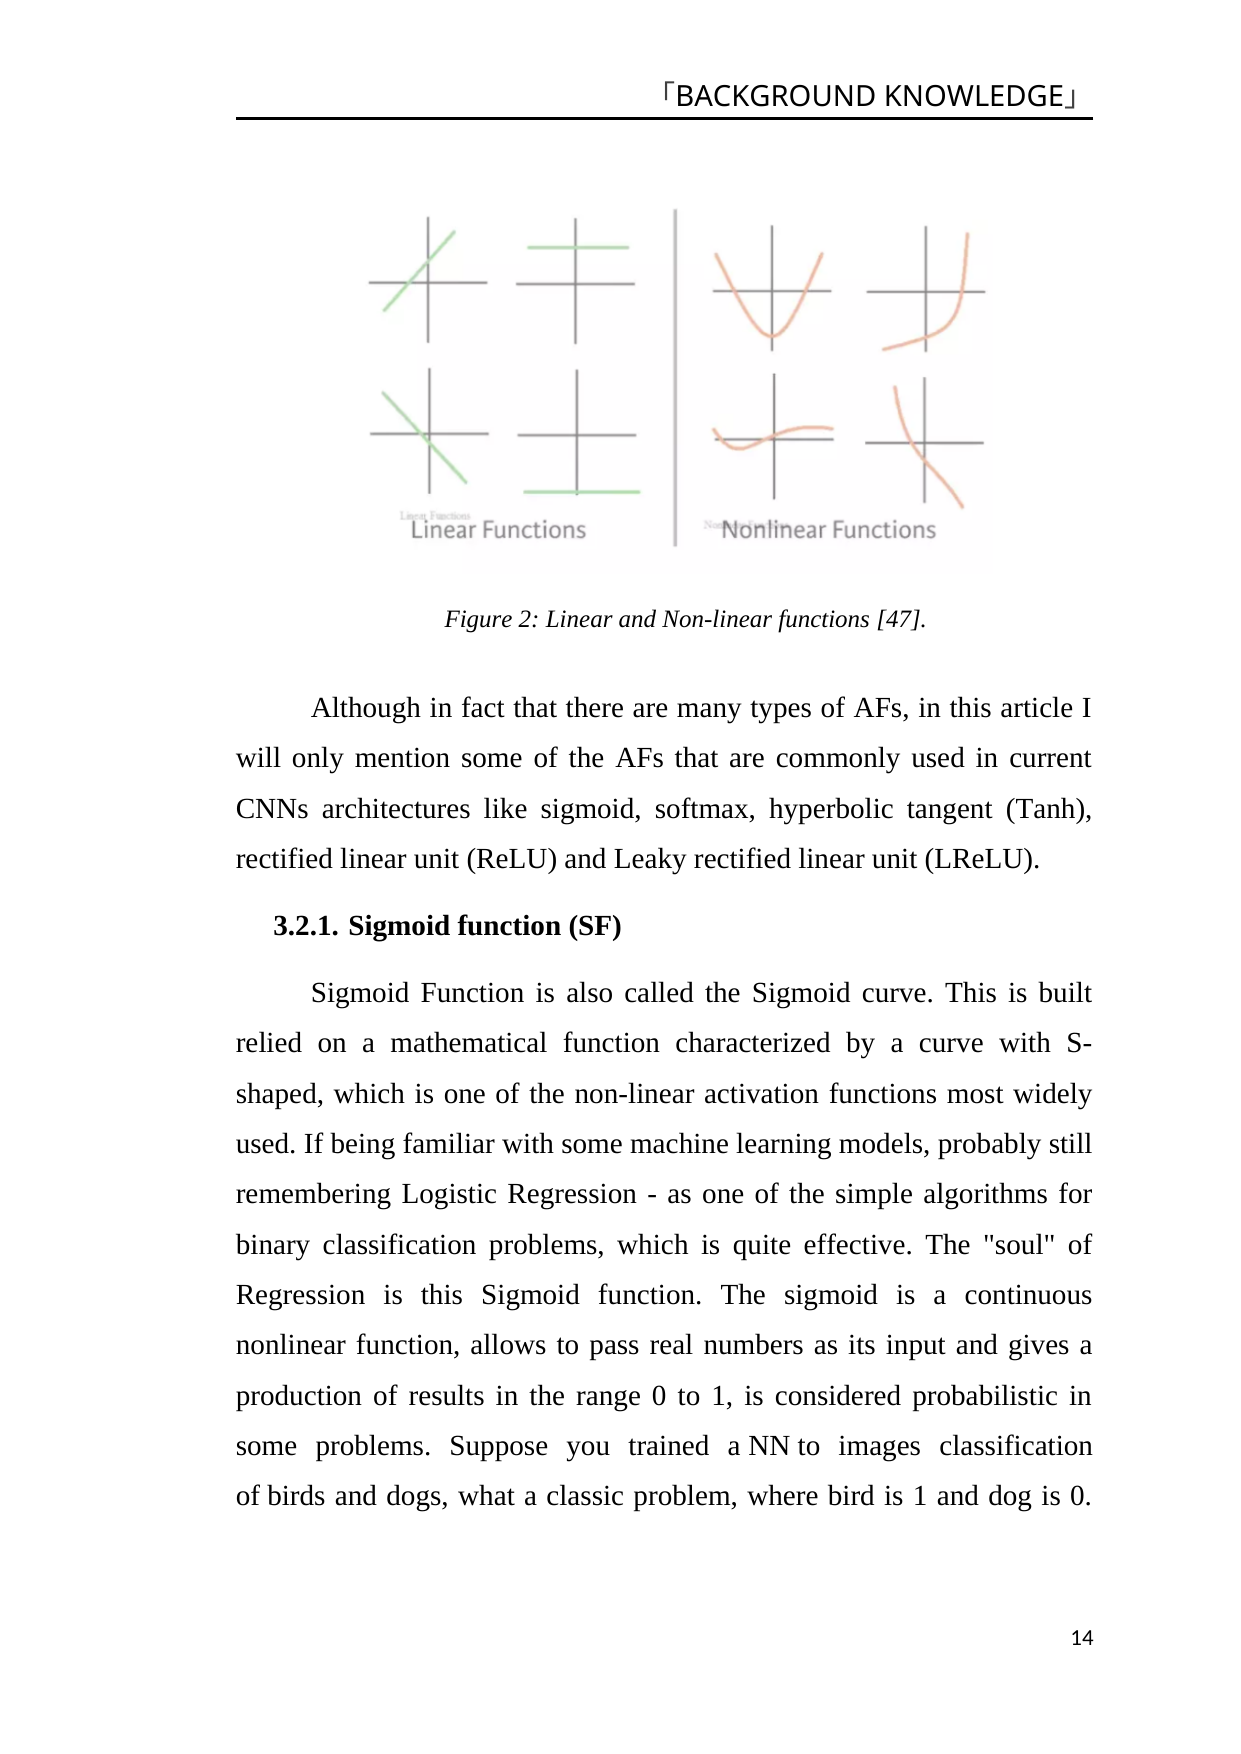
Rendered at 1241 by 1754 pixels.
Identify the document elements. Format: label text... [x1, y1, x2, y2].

text Figure 2: Linear and Non-linear functions [47]. [386, 604, 986, 633]
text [236, 975, 1093, 1512]
picture [335, 177, 994, 574]
text Although in fact that there are many types of AFs, in this article I will only mention some of the AFs that are commonly used in current CNNs architectures like sigmoid, softmax, hyperbolic tangent (Tanh), rectified linear unit (ReLU) and Leaky rectified linear unit (LReLU). [236, 690, 1093, 875]
subtitle Sigmoid function (SF) [273, 908, 1093, 942]
